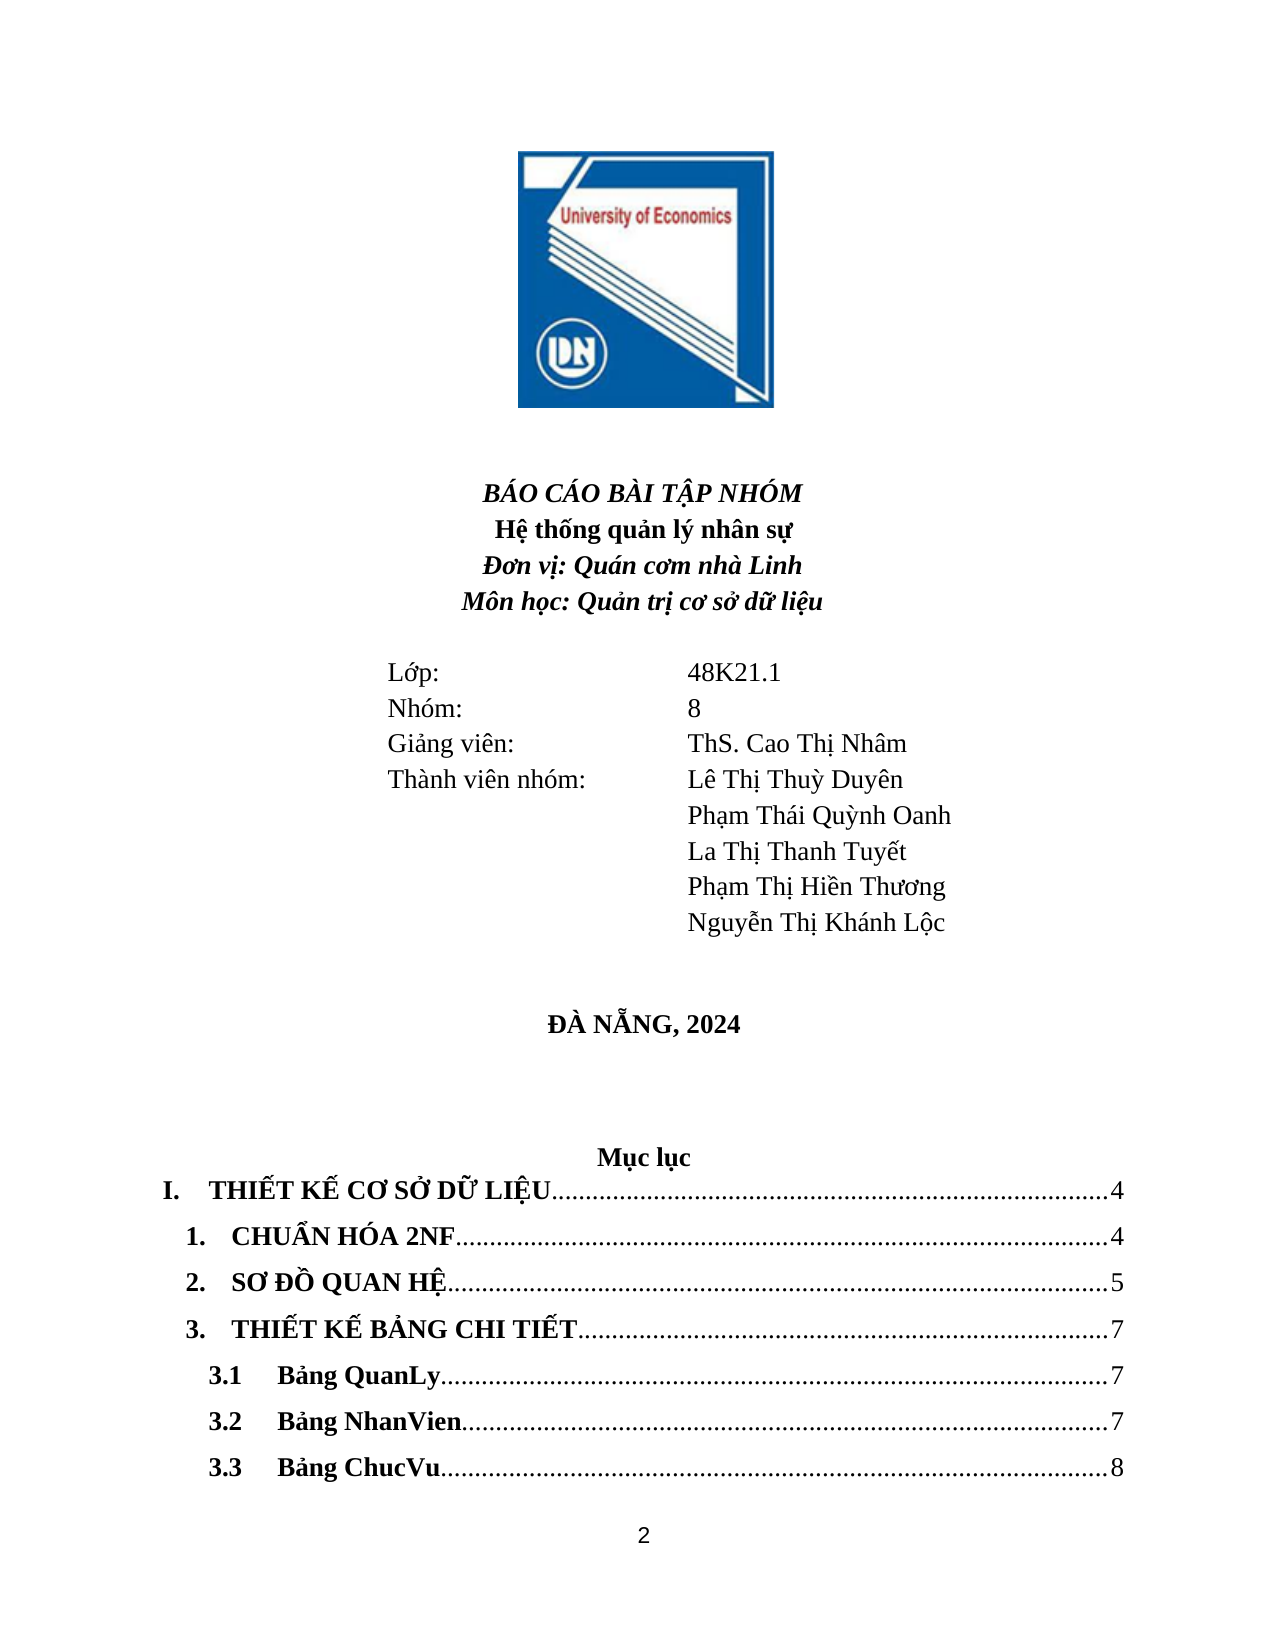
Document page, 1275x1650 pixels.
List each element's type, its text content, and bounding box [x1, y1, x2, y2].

text Giảng viên: ThS. Cao Thị Nhâm [312, 727, 1125, 759]
text Phạm Thái Quỳnh Oanh [162, 799, 1125, 830]
text Đơn vị: Quán cơm nhà Linh [162, 549, 1125, 580]
text Hệ thống quản lý nhân sự [162, 513, 1125, 544]
text Nguyễn Thị Khánh Lộc [162, 906, 1125, 937]
text Thành viên nhóm: Lê Thị Thuỳ Duyên [312, 763, 1125, 794]
text Nhóm: 8 [312, 692, 1125, 723]
text BÁO CÁO BÀI TẬP NHÓM [162, 477, 1125, 508]
text Lớp: 48K21.1 [312, 656, 1125, 687]
text ĐÀ NẴNG, 2024 [162, 1008, 1125, 1040]
text La Thị Thanh Tuyết [162, 835, 1125, 866]
text Môn học: Quản trị cơ sở dữ liệu [162, 584, 1125, 616]
picture [518, 151, 775, 408]
text Phạm Thị Hiền Thương [162, 870, 1125, 902]
